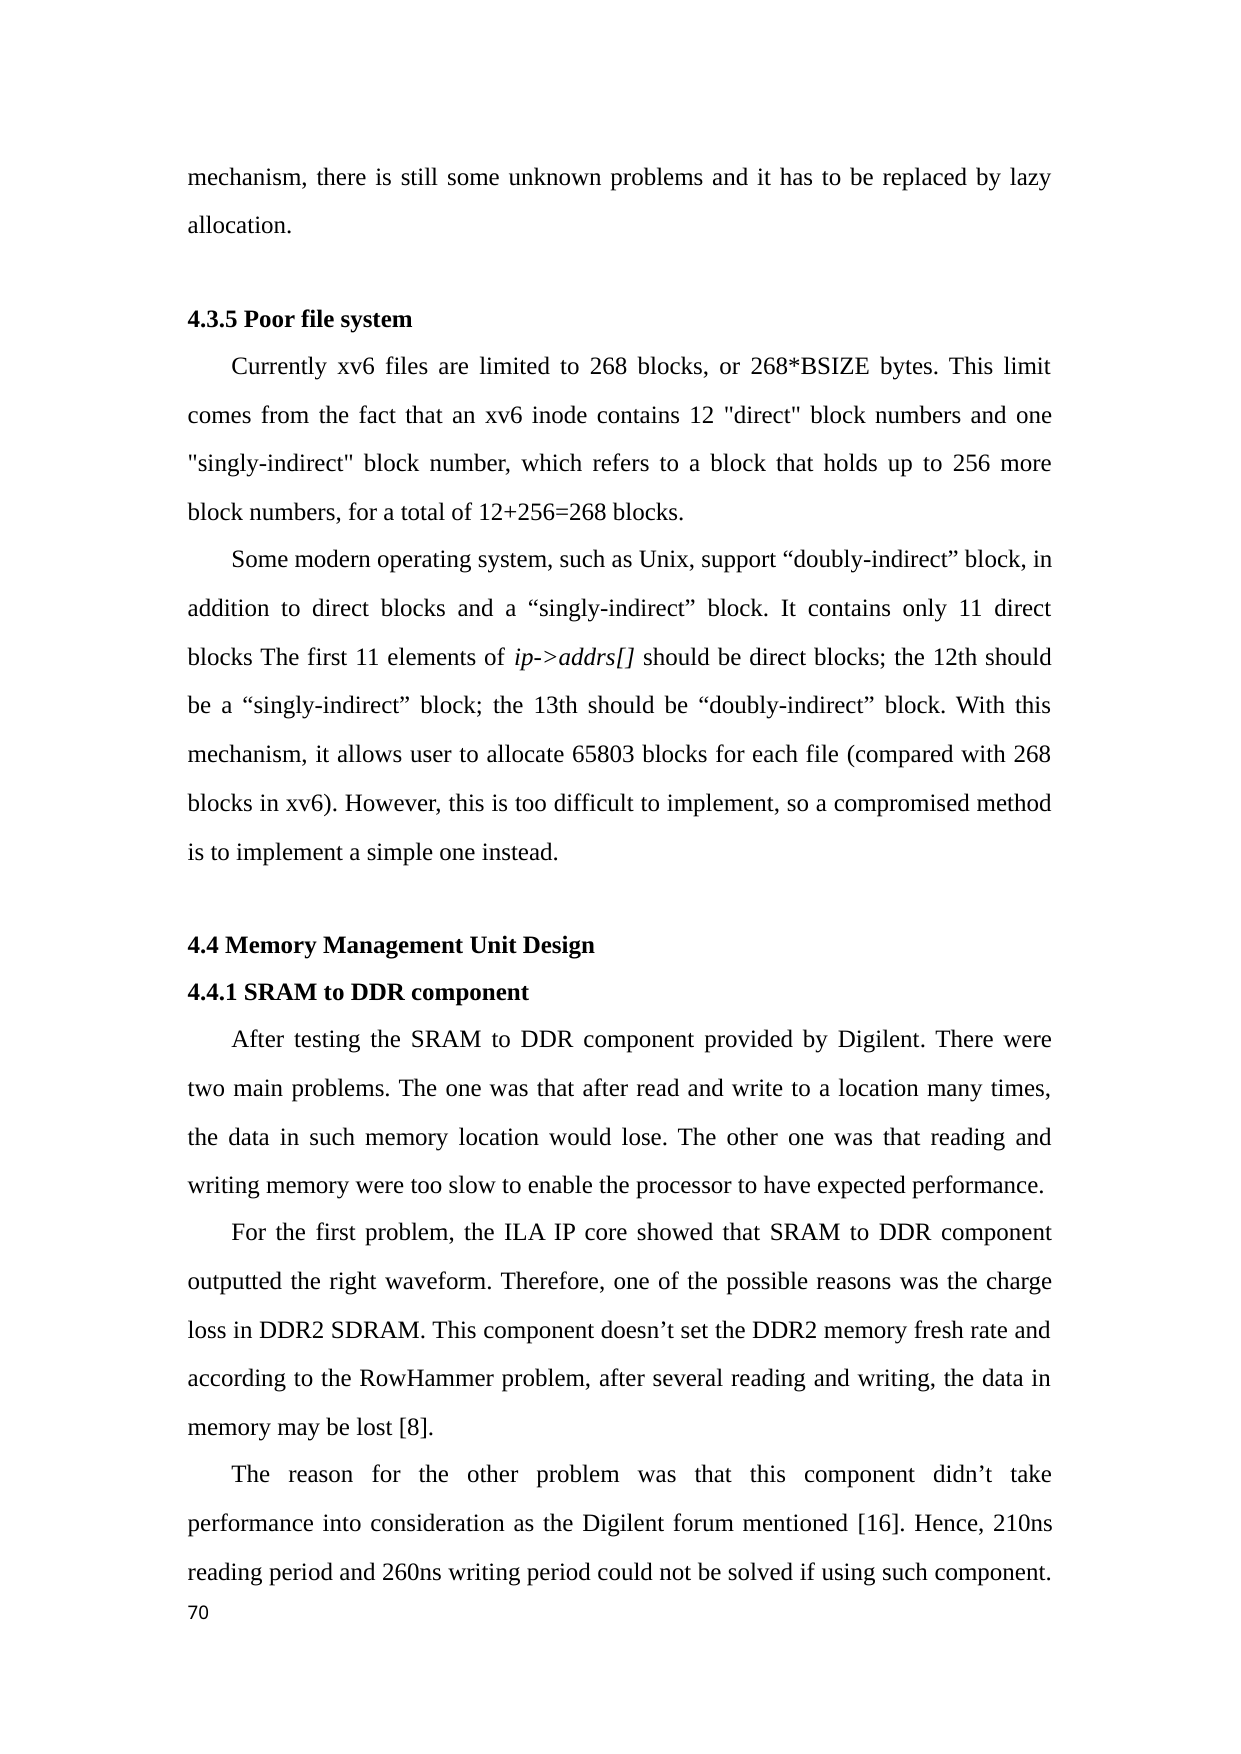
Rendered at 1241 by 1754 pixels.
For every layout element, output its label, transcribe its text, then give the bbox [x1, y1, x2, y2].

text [187, 1457, 1053, 1587]
text Some modern operating system, such as Unix, support “doubly-indirect” block, in addition to direct blocks and a “singly-indirect” block. It contains only 11 direct blocks The first 11 elements of ip->addrs[] should be direct blocks; the 12th should be a “singly-indirect” block; the 13th should be “doubly-indirect” block. With this mechanism, it allows user to allocate 65803 blocks for each file (compared with 268 blocks in xv6). However, this is too difficult to implement, so a compromised method is to implement a simple one instead. [187, 542, 1053, 867]
text Currently xv6 files are limited to 268 blocks, or 268*BSIZE bytes. This limit comes from the fact that an xv6 inode contains 12 "direct" block numbers and one "singly-indirect" block number, which refers to a block that holds up to 256 more block numbers, for a total of 12+256=268 blocks. [187, 349, 1053, 528]
text For the first problem, the ILA IP core showed that SRAM to DDR component outputted the right waveform. Therefore, one of the possible reasons was the charge loss in DDR2 SDRAM. This component doesn’t set the DDR2 memory fresh rate and according to the RowHammer problem, after several reading and writing, the data in memory may be lost [8]. [187, 1215, 1053, 1443]
text 4.4 Memory Management Unit Design [187, 928, 1053, 961]
text 4.3.5 Poor file system [187, 302, 1053, 335]
text After testing the SRAM to DDR component provided by Digilent. There were two main problems. The one was that after read and write to a location many times, the data in such memory location would lose. The other one was that reading and writing memory were too slow to enable the processor to have expected performance. [187, 1022, 1053, 1201]
text 4.4.1 SRAM to DDR component [187, 975, 1053, 1008]
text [187, 160, 1053, 241]
